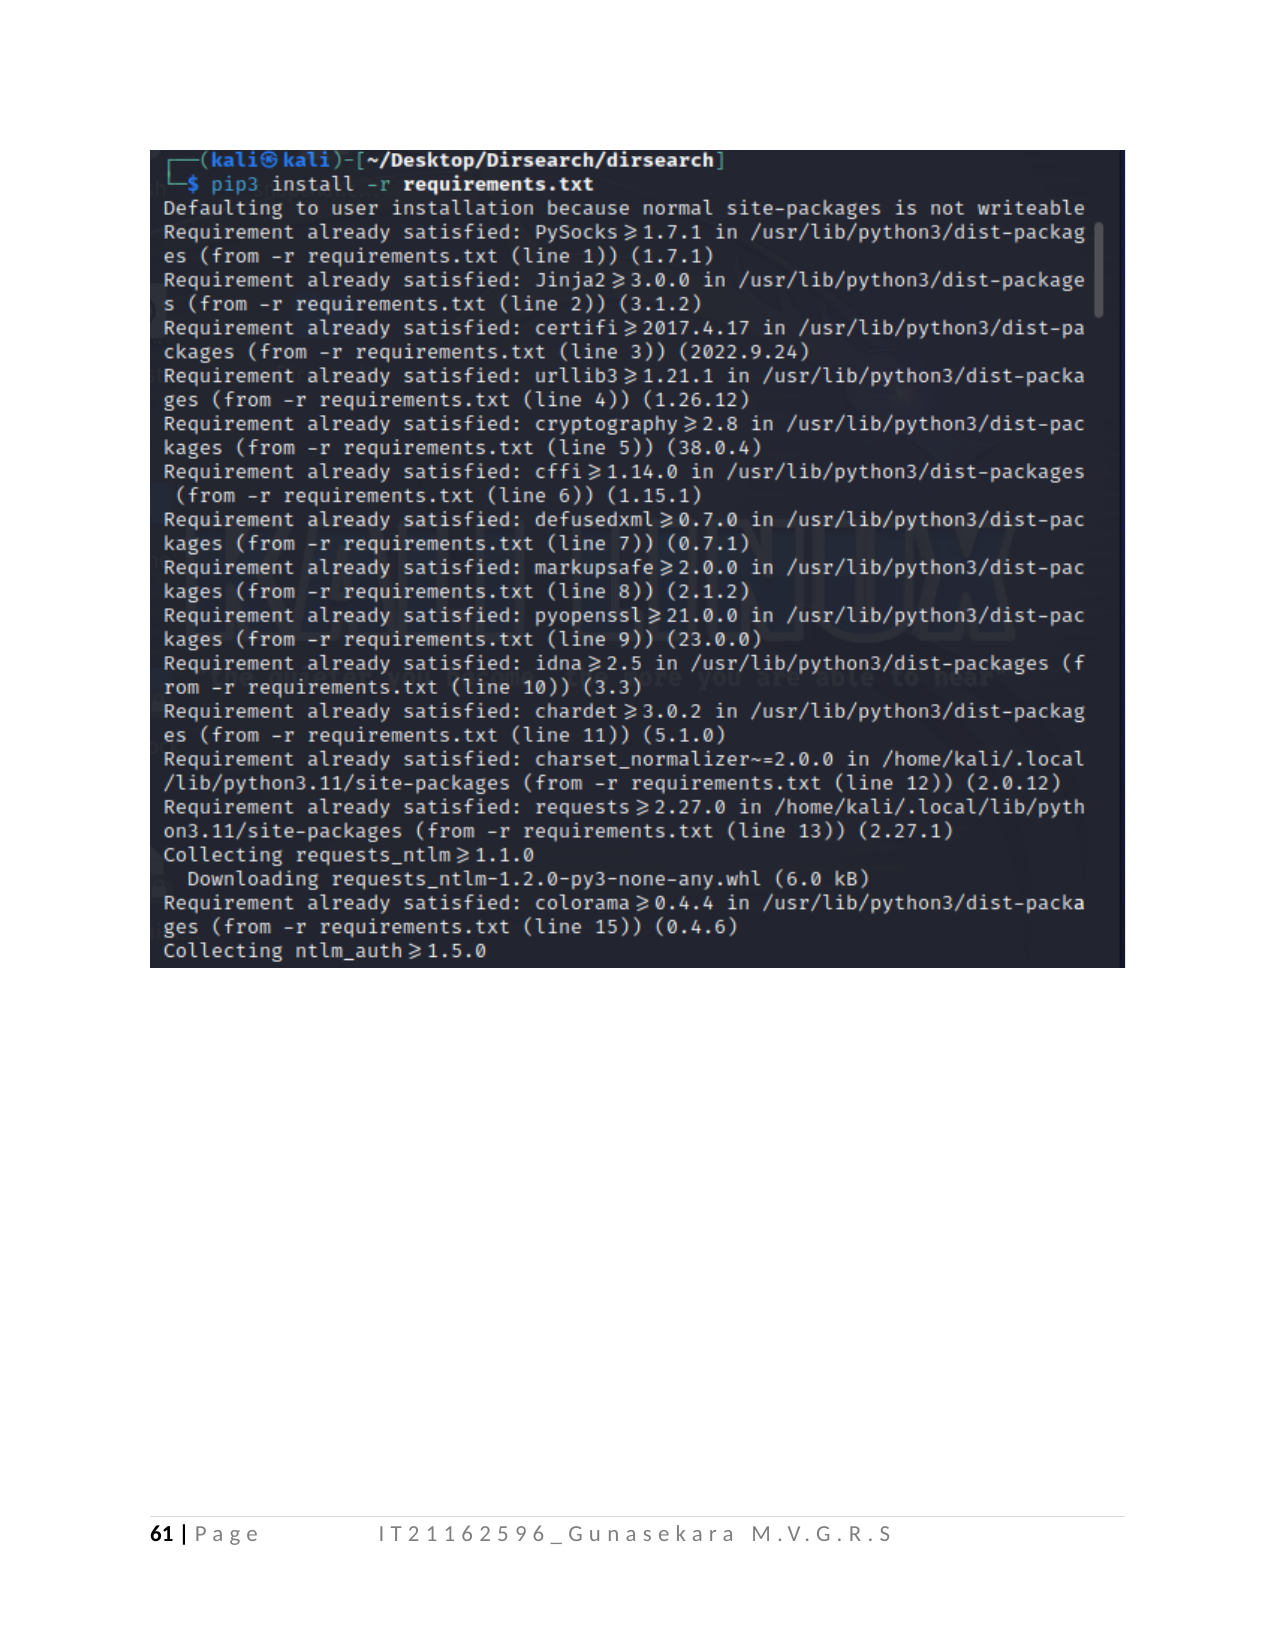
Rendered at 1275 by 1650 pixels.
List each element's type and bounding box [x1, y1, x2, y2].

picture [150, 150, 1125, 968]
